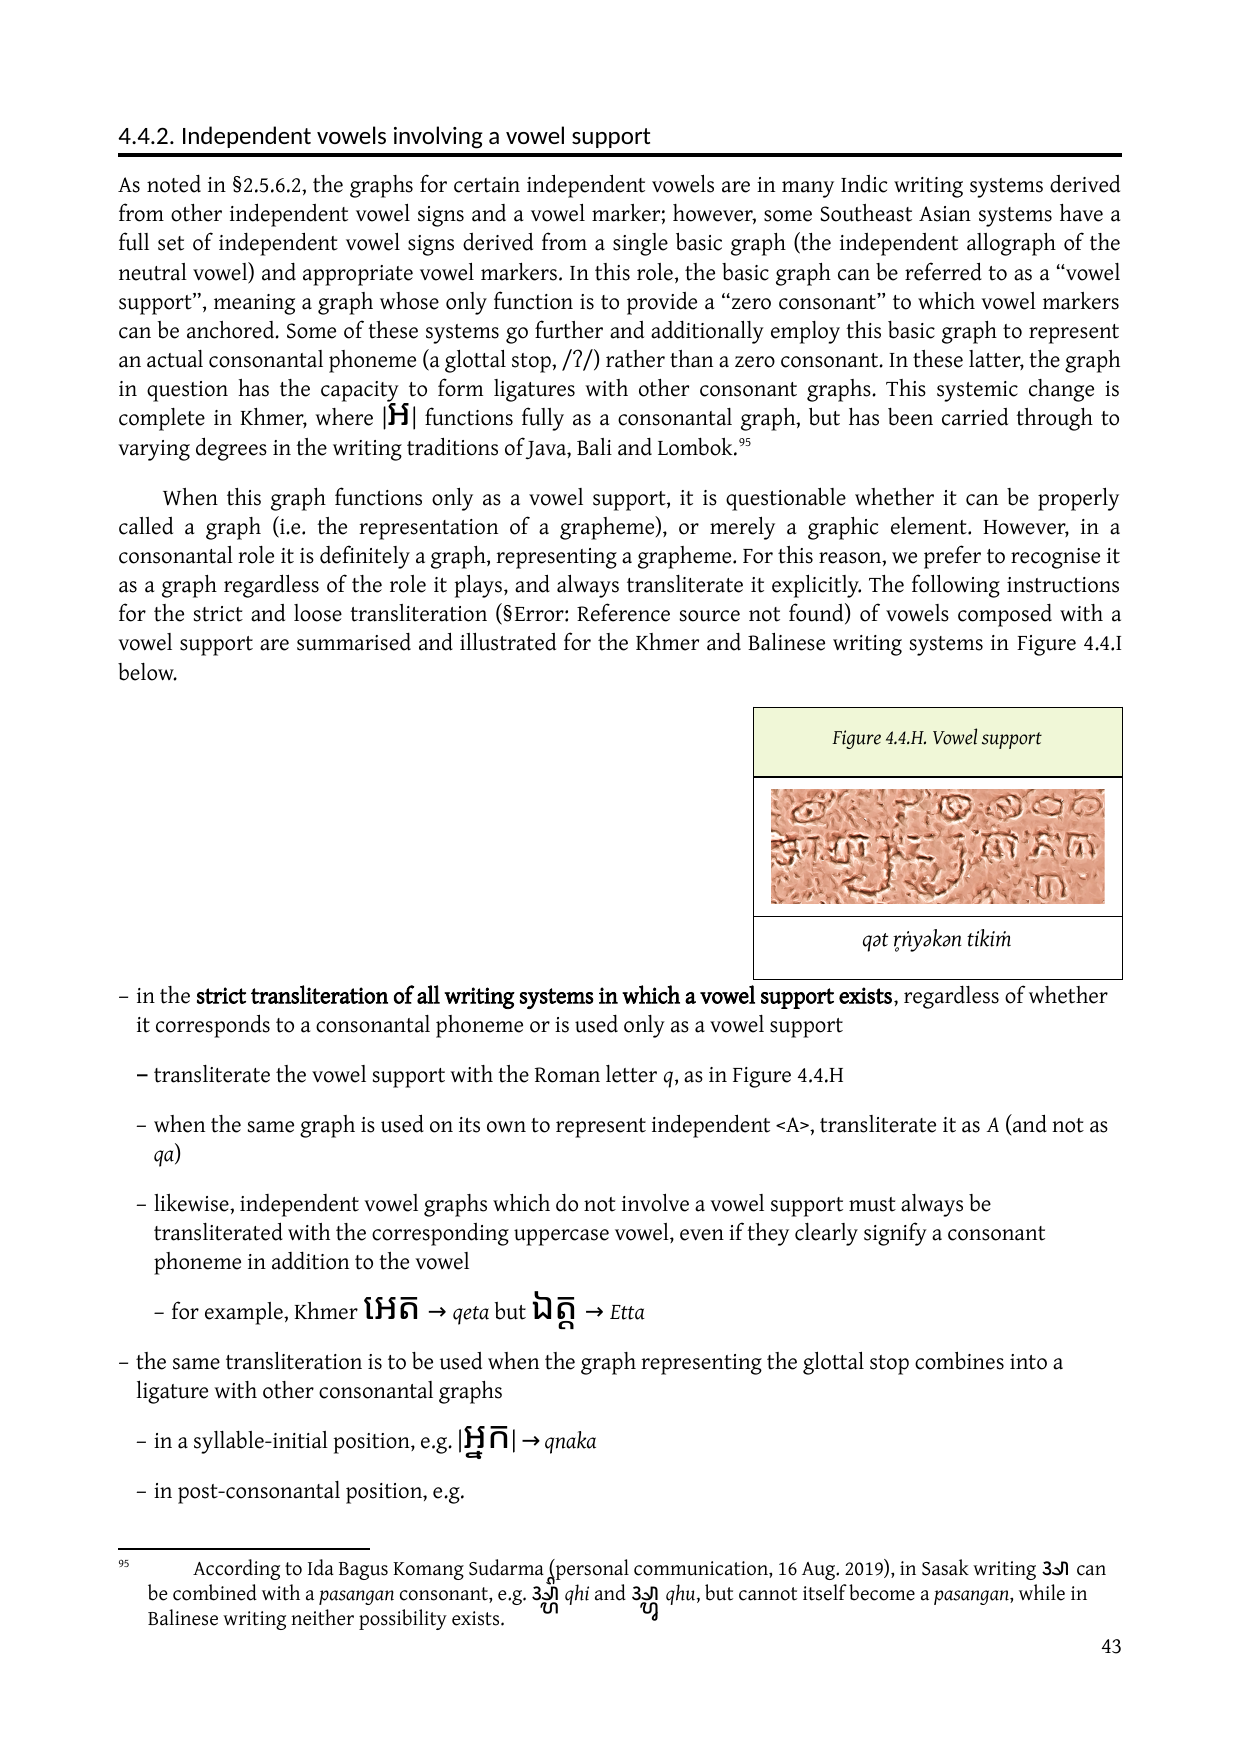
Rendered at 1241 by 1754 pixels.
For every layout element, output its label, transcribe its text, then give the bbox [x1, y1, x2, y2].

list in the strict transliteration of all writing systems in which a vowel support exists, regardless of whether it corresponds to a consonantal phoneme or is used only as a vowel support [118, 980, 1122, 1038]
list when the same graph is used on its own to represent independent <A>, transliterate it as A (and not as qa) [136, 1109, 1122, 1167]
list transliterate the vowel support with the Roman letter q, as in Figure 4.4.A [136, 1059, 1122, 1088]
table_header Figure 4.4.A. Vowel support [754, 708, 1122, 776]
list likewise, independent vowel graphs which do not involve a vowel support must always be transliterated with the corresponding uppercase vowel, even if they clearly signify a consonant phoneme in addition to the vowel [136, 1188, 1122, 1276]
table_cell qət r̥ṅyəkən tikiṁ [754, 917, 1122, 979]
text As noted in §2.5.6.2, the graphs for certain independent vowels are in many Indic writing systems derived from other independent vowel signs and a vowel marker; however, some Southeast Asian systems have a full set of independent vowel signs derived from a single basic graph (the independent allograph of the neutral vowel) and appropriate vowel markers. In this role, the basic graph can be referred to as a “vowel support”, meaning a graph whose only function is to provide a “zero consonant” to which vowel markers can be anchored. Some of these systems go further and additionally employ this basic graph to represent an actual consonantal phoneme (a glottal stop, /ʔ/) rather than a zero consonant. In these latter, the graph in question has the capacity to form ligatures with other consonant graphs. This systemic change is complete in Khmer, where |អ| functions fully as a consonantal graph, but has been carried through to varying degrees in the writing traditions of Java, Bali and Lombok. [118, 169, 1122, 461]
picture [771, 789, 1105, 904]
list in a syllable-initial position, e.g. |អ្នក| → qnaka [136, 1426, 1122, 1455]
list the same transliteration is to be used when the graph representing the glottal stop combines into a ligature with other consonantal graphs [118, 1346, 1122, 1405]
list for example, Khmer អេត → qeta but ឯត្ត → Etta [153, 1296, 1122, 1326]
list in post-consonantal position, e.g. [136, 1476, 1122, 1505]
subtitle Independent vowels involving a vowel support [118, 118, 1122, 153]
text When this graph functions only as a vowel support, it is questionable whether it can be properly called a graph (i.e. the representation of a grapheme), or merely a graphic element. However, in a consonantal role it is definitely a graph, representing a grapheme. For this reason, we prefer to recognise it as a graph regardless of the role it plays, and always transliterate it explicitly. The following instructions for the strict and loose transliteration (§3.3) of vowels composed with a vowel support are summarised and illustrated for the Khmer and Balinese writing systems in Figure 4.4.B below. [118, 482, 1122, 686]
table_cell [754, 778, 1122, 916]
